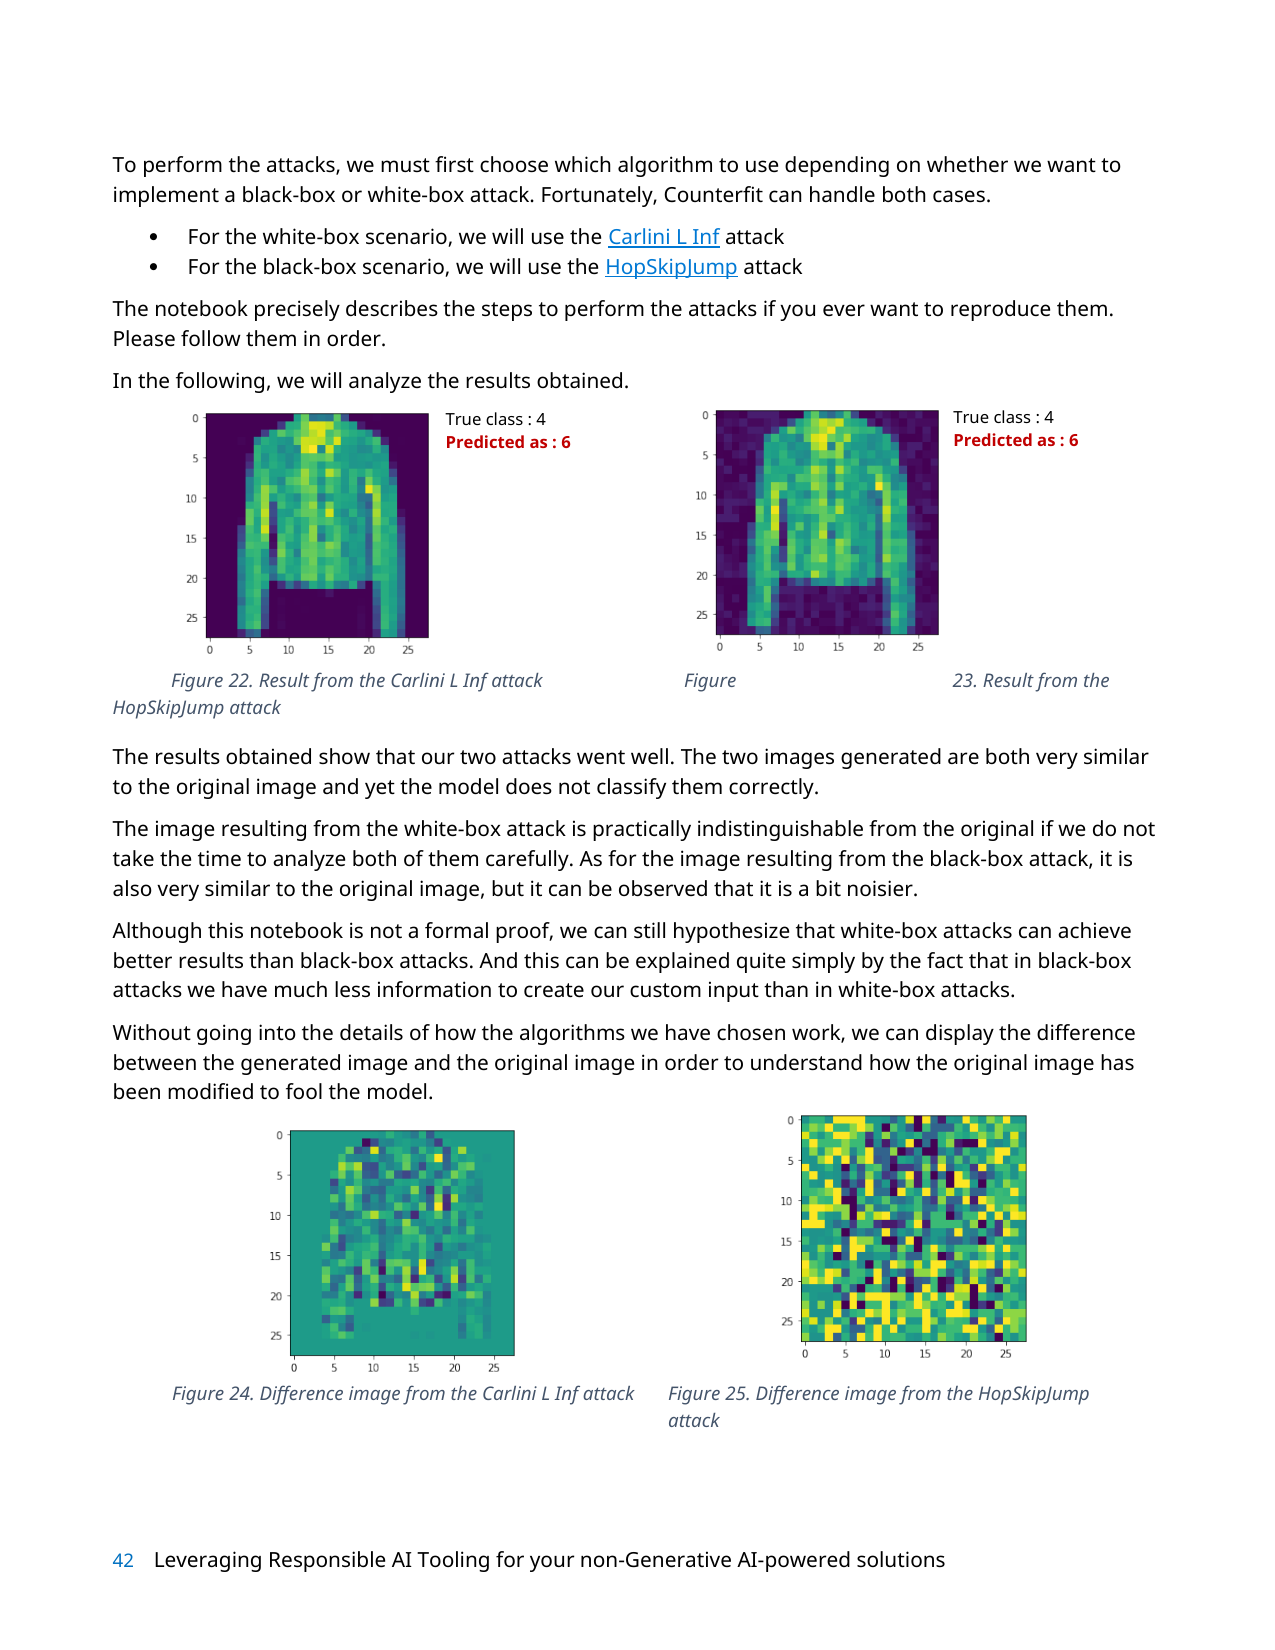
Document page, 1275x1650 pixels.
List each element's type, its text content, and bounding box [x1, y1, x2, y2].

text Without going into the details of how the algorithms we have chosen work, we can display the difference between the generated image and the original image in order to understand how the original image has been modified to fool the model. [112, 1018, 1162, 1106]
list For the white-box scenario, we will use the Carlini L Inf attack [150, 222, 1162, 251]
text In the following, we will analyze the results obtained. [112, 366, 1162, 395]
text The results obtained show that our two attacks went well. The two images generated are both very similar to the original image and yet the model does not classify them correctly. [112, 742, 1162, 800]
picture [178, 407, 435, 662]
text The image resulting from the white-box attack is practically indistinguishable from the original if we do not take the time to analyze both of them carefully. As for the image resulting from the black-box attack, it is also very similar to the original image, but it can be observed that it is a bit noisier. [112, 814, 1162, 902]
text To perform the attacks, we must first choose which algorithm to use depending on whether we want to implement a black-box or white-box attack. Fortunately, Counterfit can handle both cases. [112, 150, 1162, 208]
picture [776, 1109, 1030, 1362]
text Although this notebook is not a formal proof, we can still hypothesize that white-box attacks can achieve better results than black-box attacks. And this can be explained quite simply by the fact that in black-box attacks we have much less information to create our custom input than in white-box attacks. [112, 916, 1162, 1004]
picture [265, 1124, 519, 1378]
text The notebook precisely describes the steps to perform the attacks if you ever want to reproduce them. Please follow them in order. [112, 294, 1162, 352]
picture [688, 404, 941, 655]
list For the black-box scenario, we will use the HopSkipJump attack [150, 252, 1162, 280]
